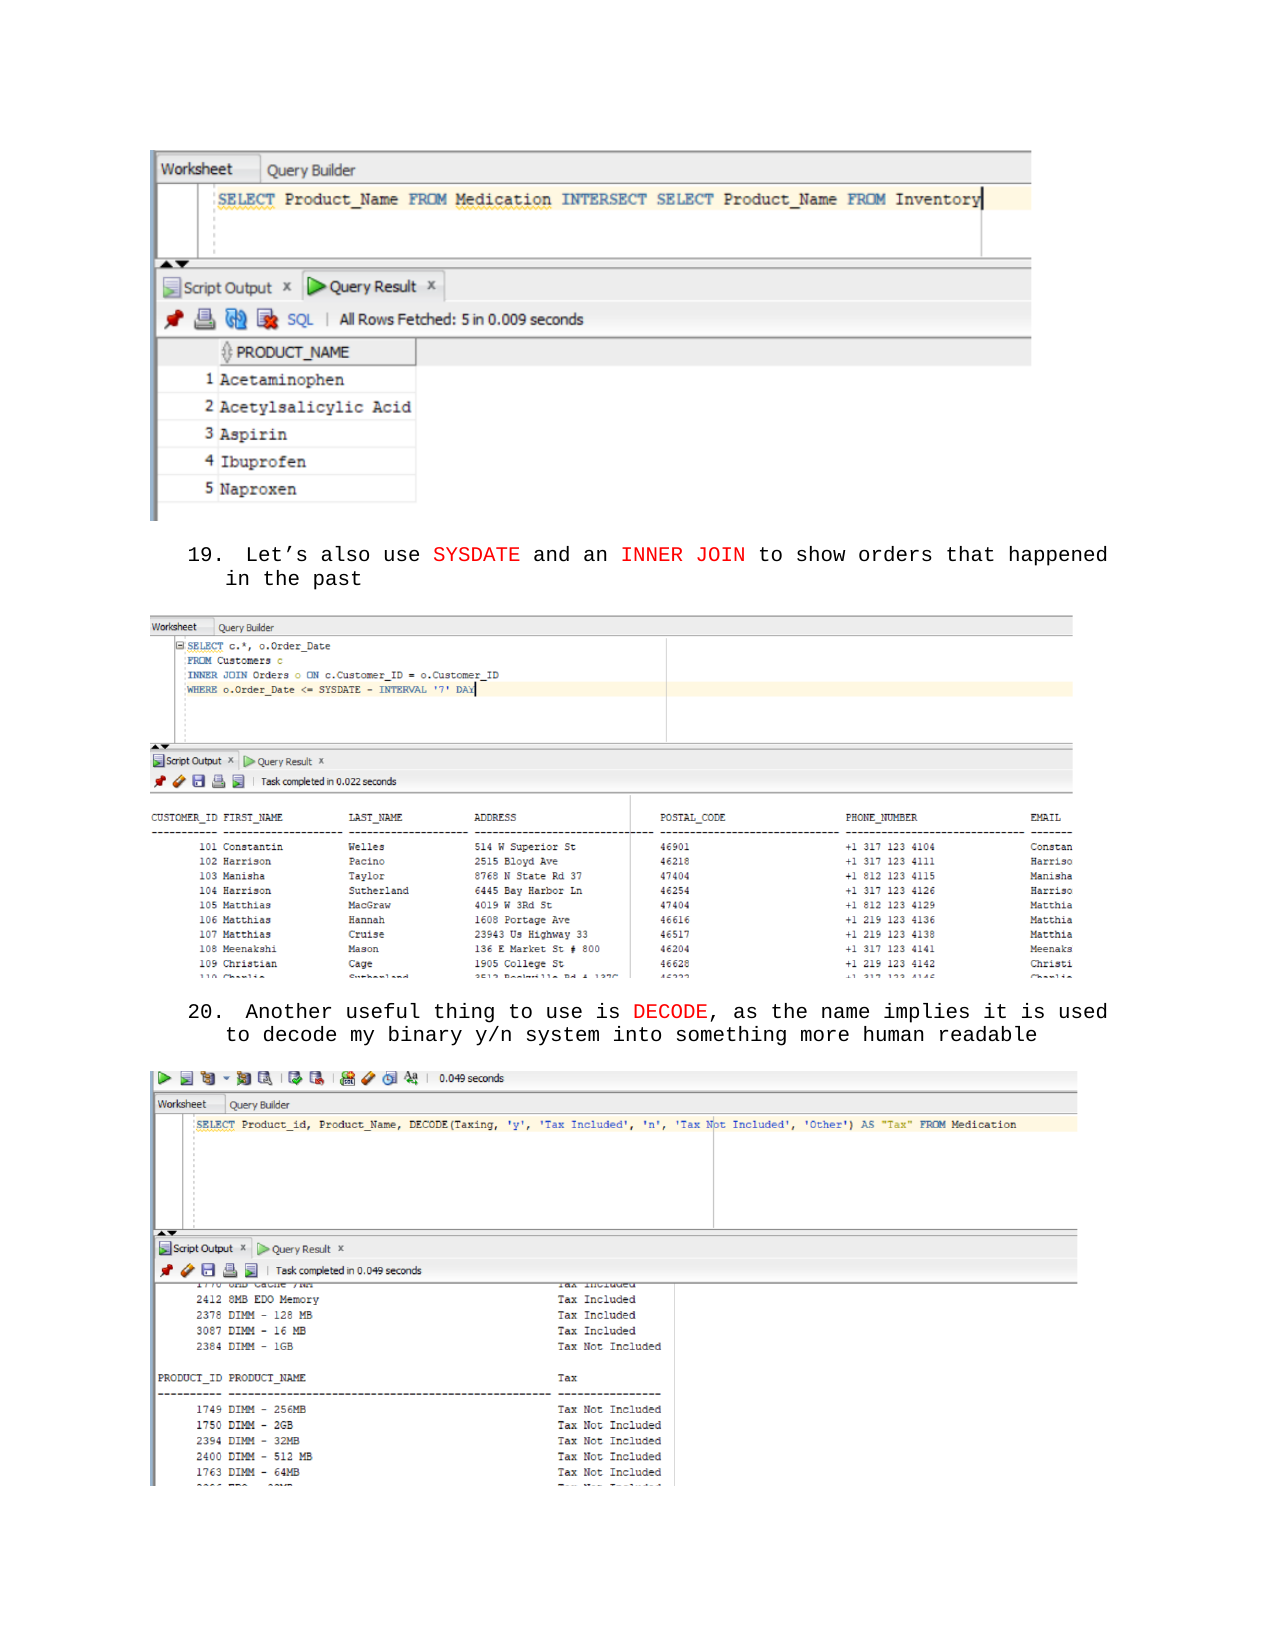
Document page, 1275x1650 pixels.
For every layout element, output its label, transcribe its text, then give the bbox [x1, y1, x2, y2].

picture [150, 150, 1032, 521]
picture [150, 615, 1073, 978]
picture [150, 1071, 1078, 1486]
list Another useful thing to use is DECODE, as the name implies it is used to decode my binary y/n system into something more human readable [187, 1001, 1125, 1048]
list Let’s also use SYSDATE and an INNER JOIN to show orders that happened in the past [187, 544, 1125, 591]
